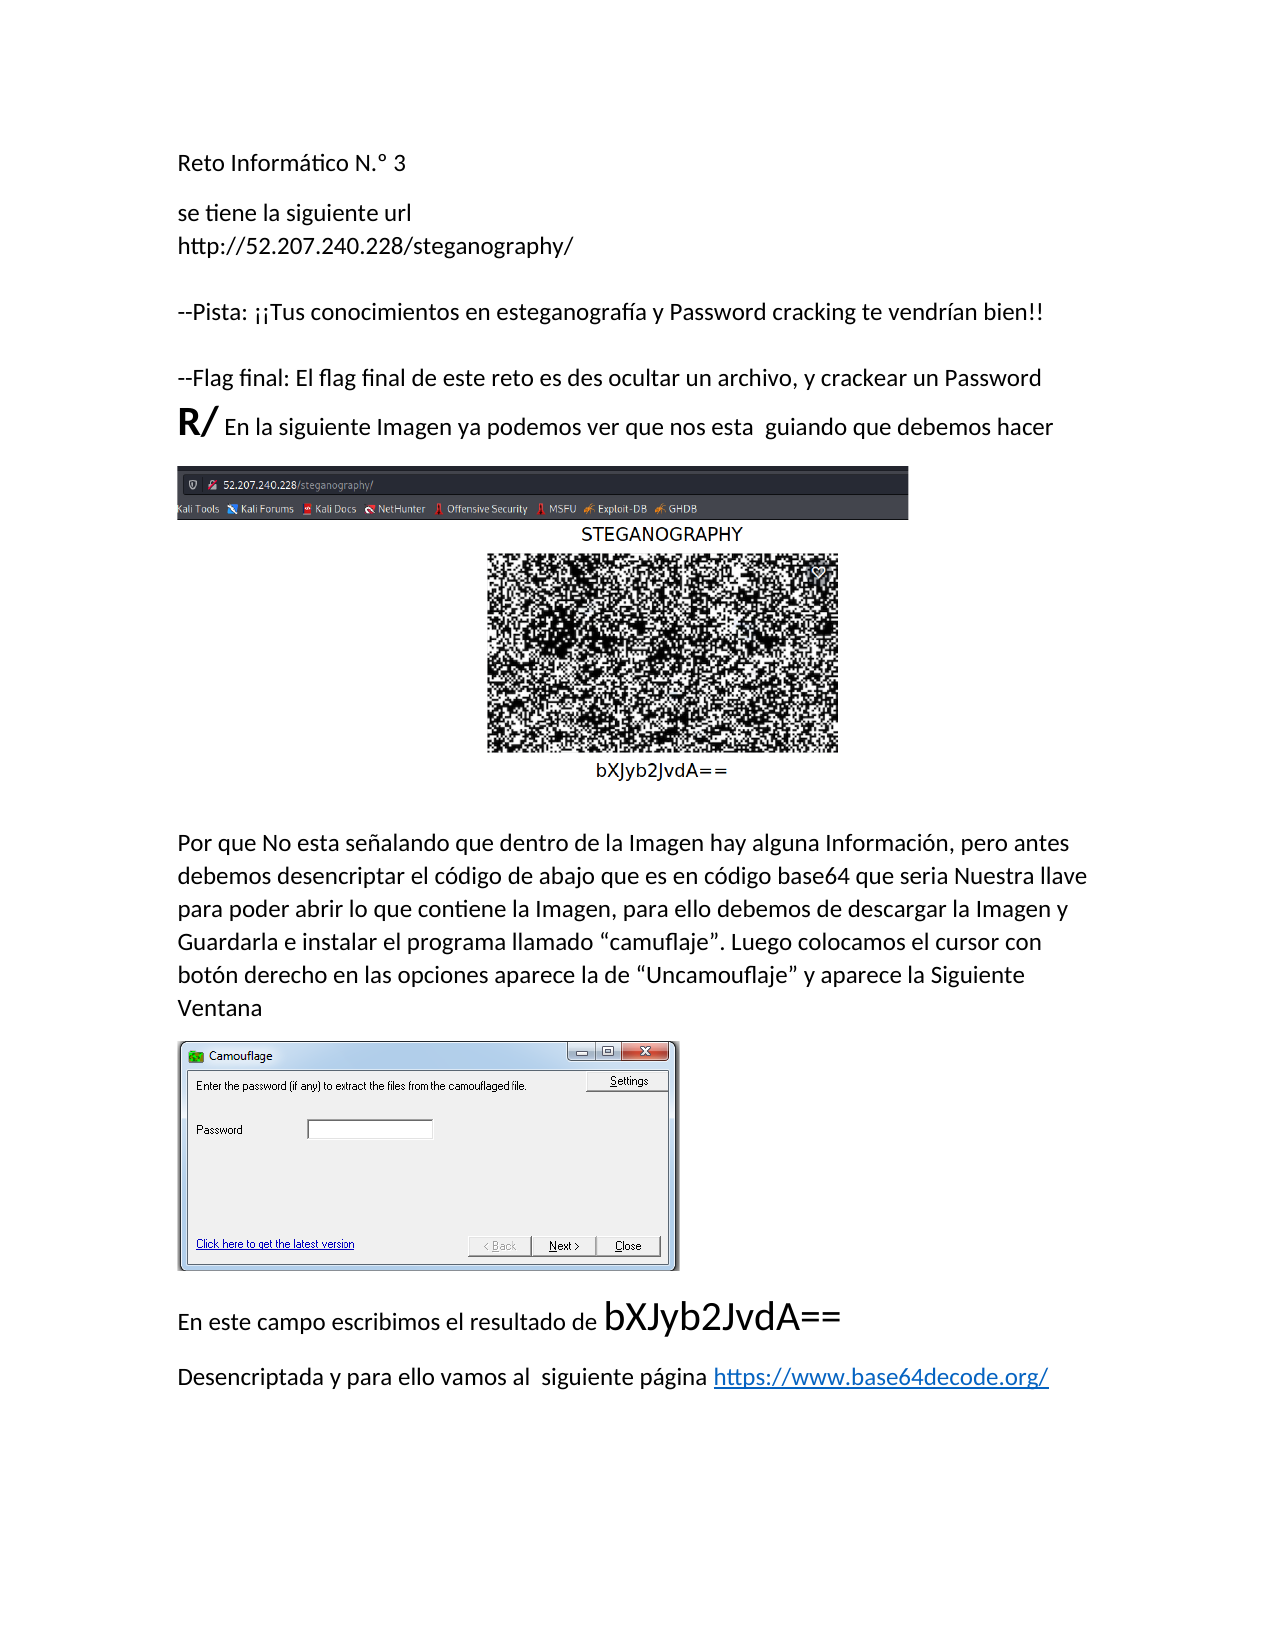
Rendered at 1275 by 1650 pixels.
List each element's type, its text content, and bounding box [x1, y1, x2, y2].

text Por que No esta señalando que dentro de la Imagen hay alguna Información, pero antes debemos desencriptar el código de abajo que es en código base64 que seria Nuestra llave para poder abrir lo que contiene la Imagen, para ello debemos de descargar la Imagen y Guardarla e instalar el programa llamado “camuflaje”. Luego colocamos el cursor con botón derecho en las opciones aparece la de “Uncamouflaje” y aparece la Siguiente Ventana [177, 827, 1098, 1022]
text http://52.207.240.228/steganography/ [177, 230, 1098, 261]
text --Flag final: El flag final de este reto es des ocultar un archivo, y crackear un Password [177, 362, 1098, 392]
text Reto Informático N.º 3 [177, 148, 1098, 178]
text Desencriptada y para ello vamos al siguiente página https://www.base64decode.org/ [177, 1361, 1098, 1392]
text R/ En la siguiente Imagen ya podemos ver que nos esta guiando que debemos hacer [177, 395, 1098, 446]
text En este campo escribimos el resultado de bXJyb2JvdA== [177, 1289, 1098, 1340]
picture [177, 1041, 680, 1271]
text --Pista: ¡¡Tus conocimientos en esteganografía y Password cracking te vendrían bien!! [177, 296, 1098, 326]
text se tiene la siguiente url [177, 197, 1098, 228]
picture [177, 466, 909, 809]
